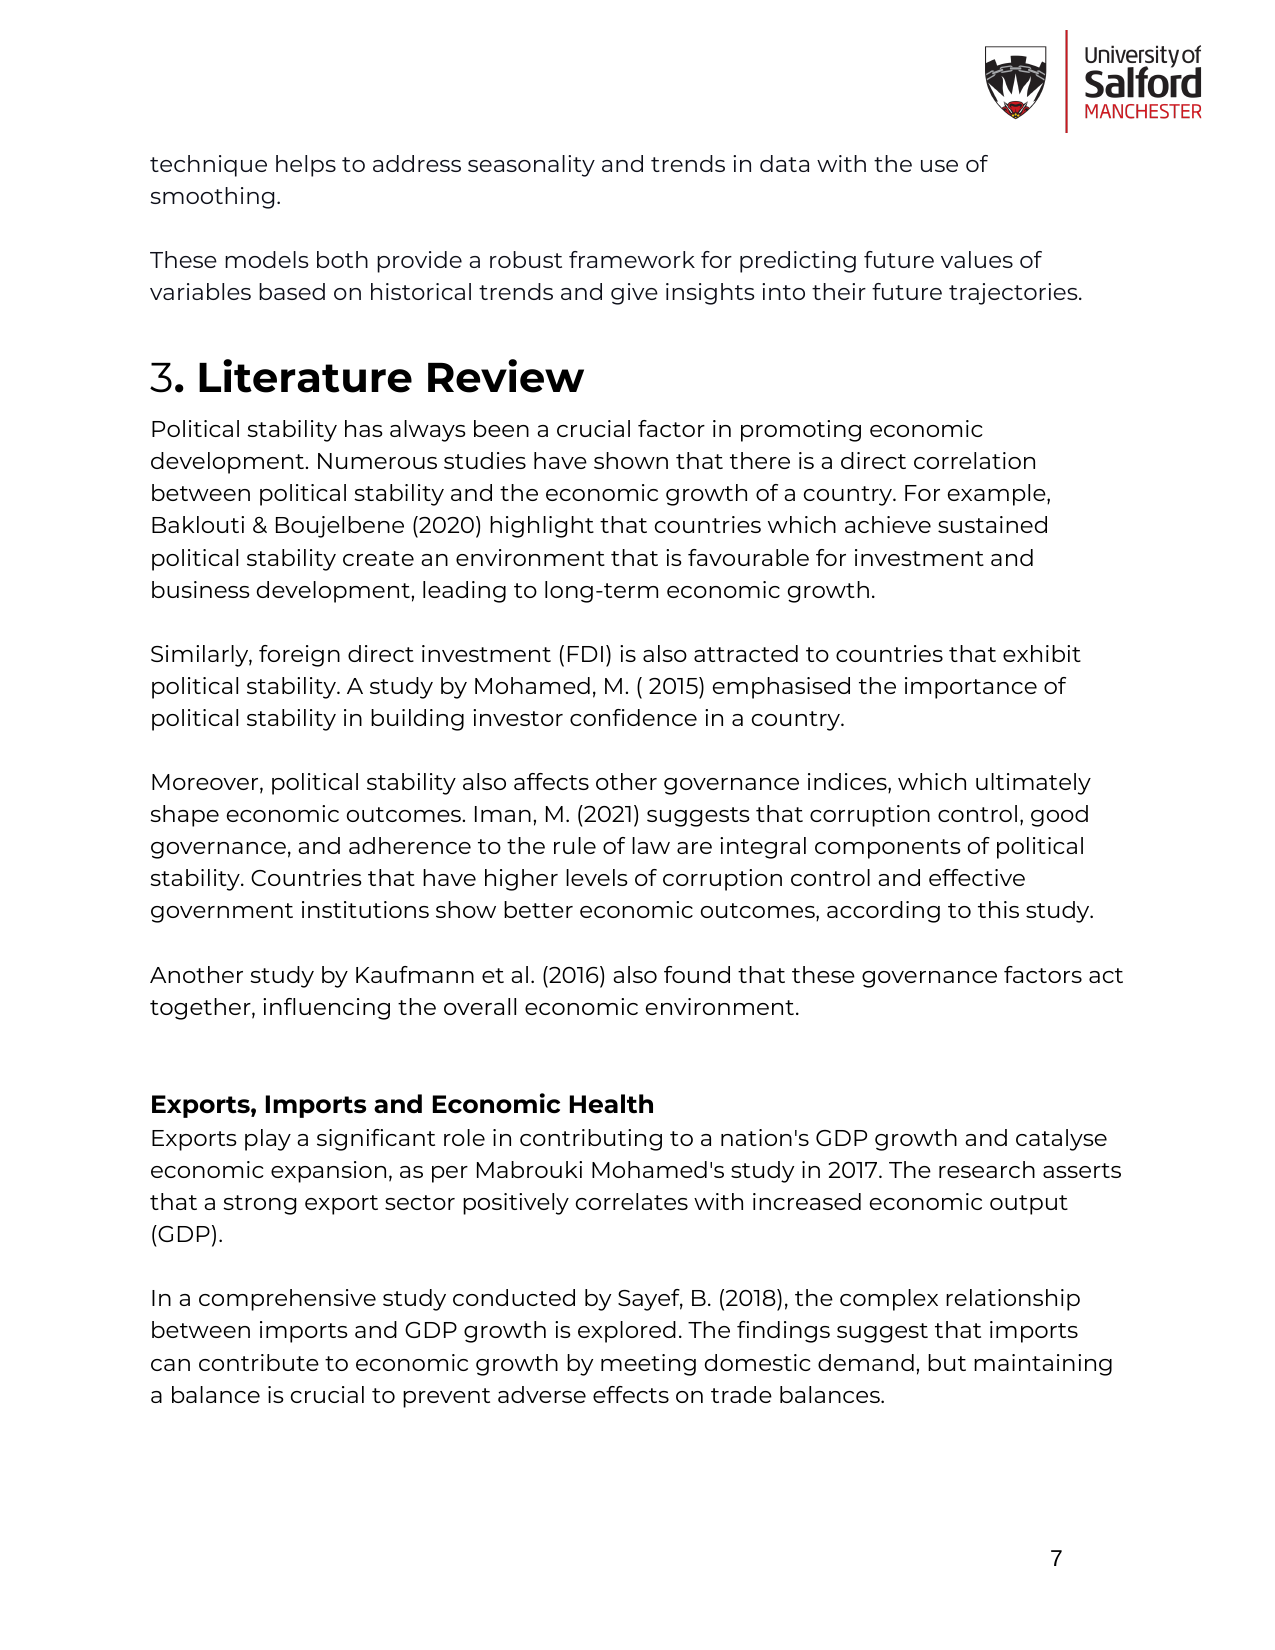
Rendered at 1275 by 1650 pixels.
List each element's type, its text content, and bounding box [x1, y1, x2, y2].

text Moreover, political stability also affects other governance indices, which ultimately shape economic outcomes. Iman, M. (2021) suggests that corruption control, good governance, and adherence to the rule of law are integral components of political stability. Countries that have higher levels of corruption control and effective government institutions show better economic outcomes, according to this study. [150, 768, 1125, 924]
picture [985, 30, 1202, 133]
text Another study by Kaufmann et al. (2016) also found that these governance factors act together, influencing the overall economic environment. [150, 961, 1125, 1021]
text Similarly, foreign direct investment (FDI) is also attracted to countries that exhibit political stability. A study by Mohamed, M. ( 2015) emphasised the importance of political stability in building investor confidence in a country. [150, 640, 1125, 732]
text Political stability has always been a crucial factor in promoting economic development. Numerous studies have shown that there is a direct correlation between political stability and the economic growth of a country. For example, Baklouti & Boujelbene (2020) highlight that countries which achieve sustained political stability create an environment that is favourable for investment and business development, leading to long-term economic growth. [150, 415, 1125, 604]
subtitle 3. Literature Review [150, 352, 1125, 403]
text These models both provide a robust framework for predicting future values of variables based on historical trends and give insights into their future trajectories. [150, 246, 1125, 306]
text Exports, Imports and Economic Health [150, 1089, 1125, 1120]
text Exports play a significant role in contributing to a nation's GDP growth and catalyse economic expansion, as per Mabrouki Mohamed's study in 2017. The research asserts that a strong export sector positively correlates with increased economic output (GDP). [150, 1124, 1125, 1248]
text In a comprehensive study conducted by Sayef, B. (2018), the complex relationship between imports and GDP growth is explored. The findings suggest that imports can contribute to economic growth by meeting domestic demand, but maintaining a balance is crucial to prevent adverse effects on trade balances. [150, 1284, 1125, 1409]
